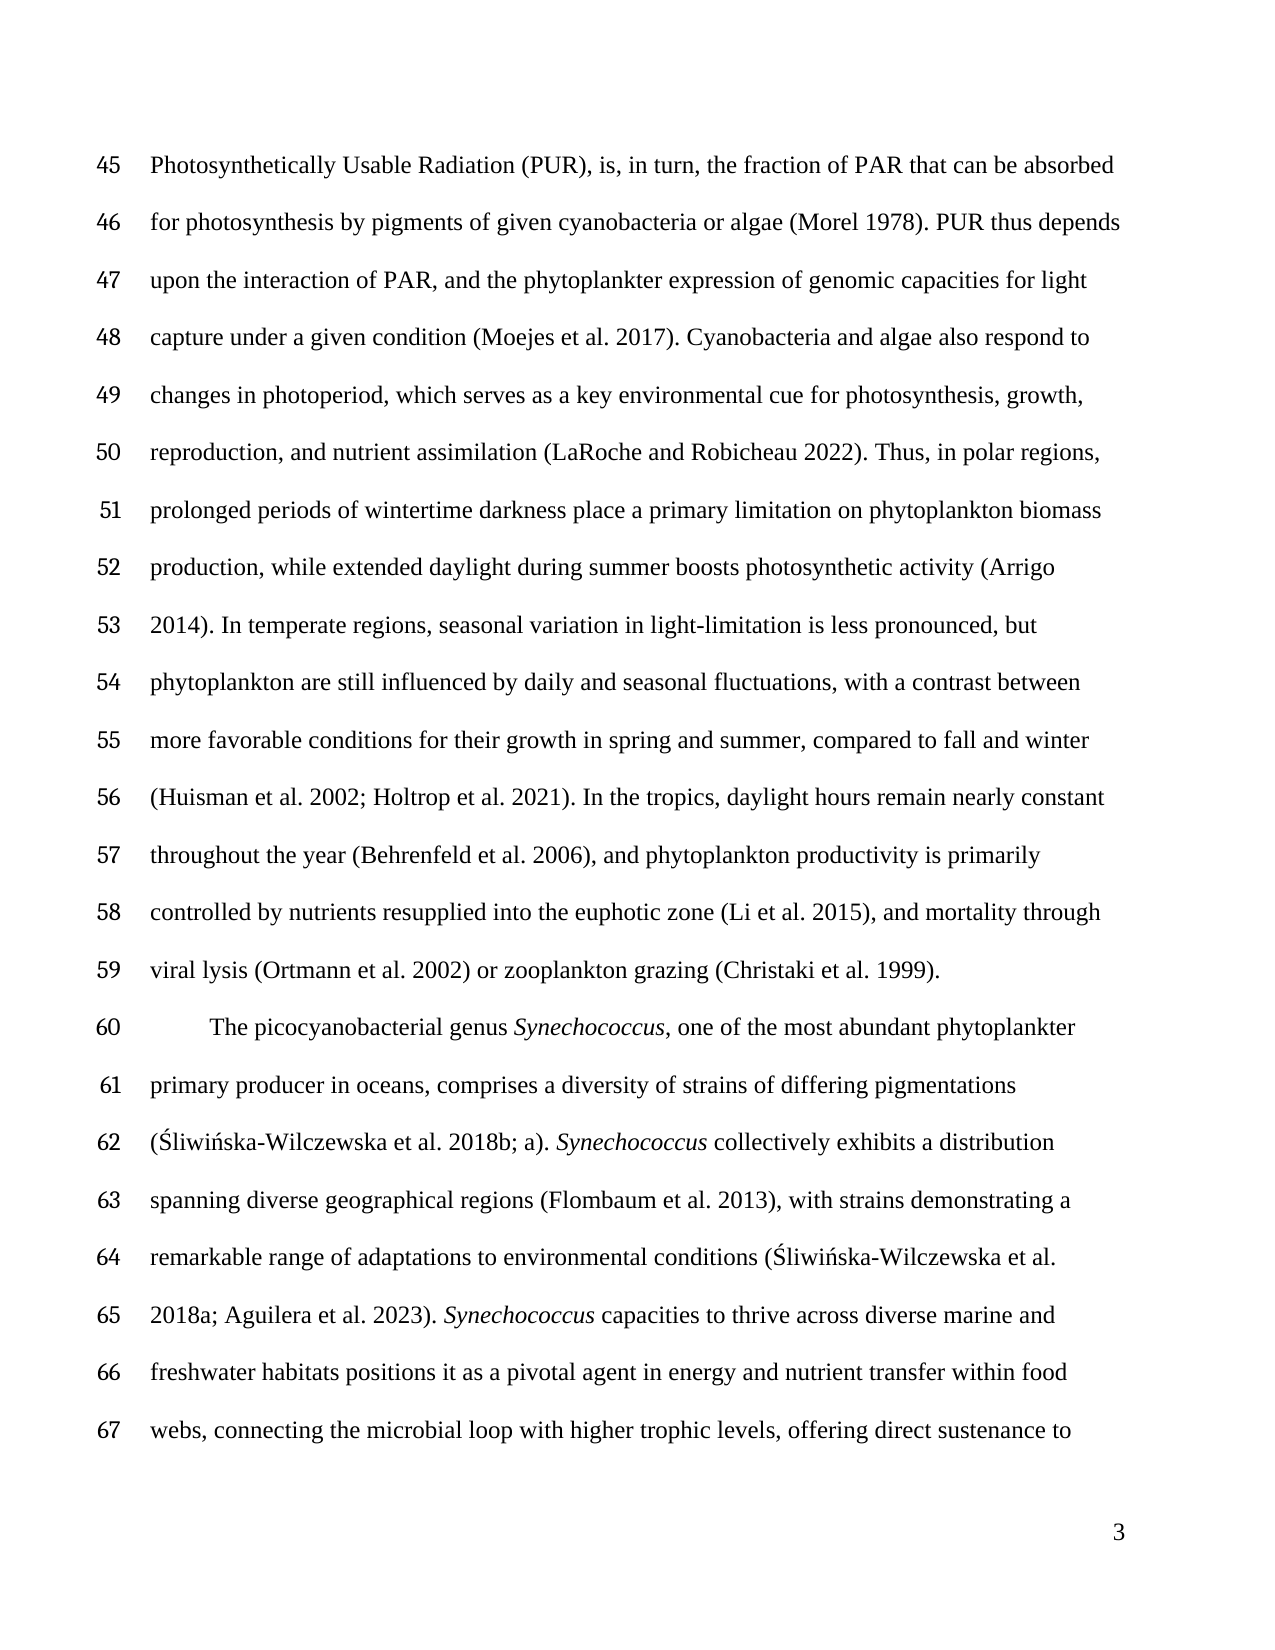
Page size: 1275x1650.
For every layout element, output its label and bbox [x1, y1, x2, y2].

text [150, 150, 1125, 984]
text [150, 1012, 1125, 1444]
